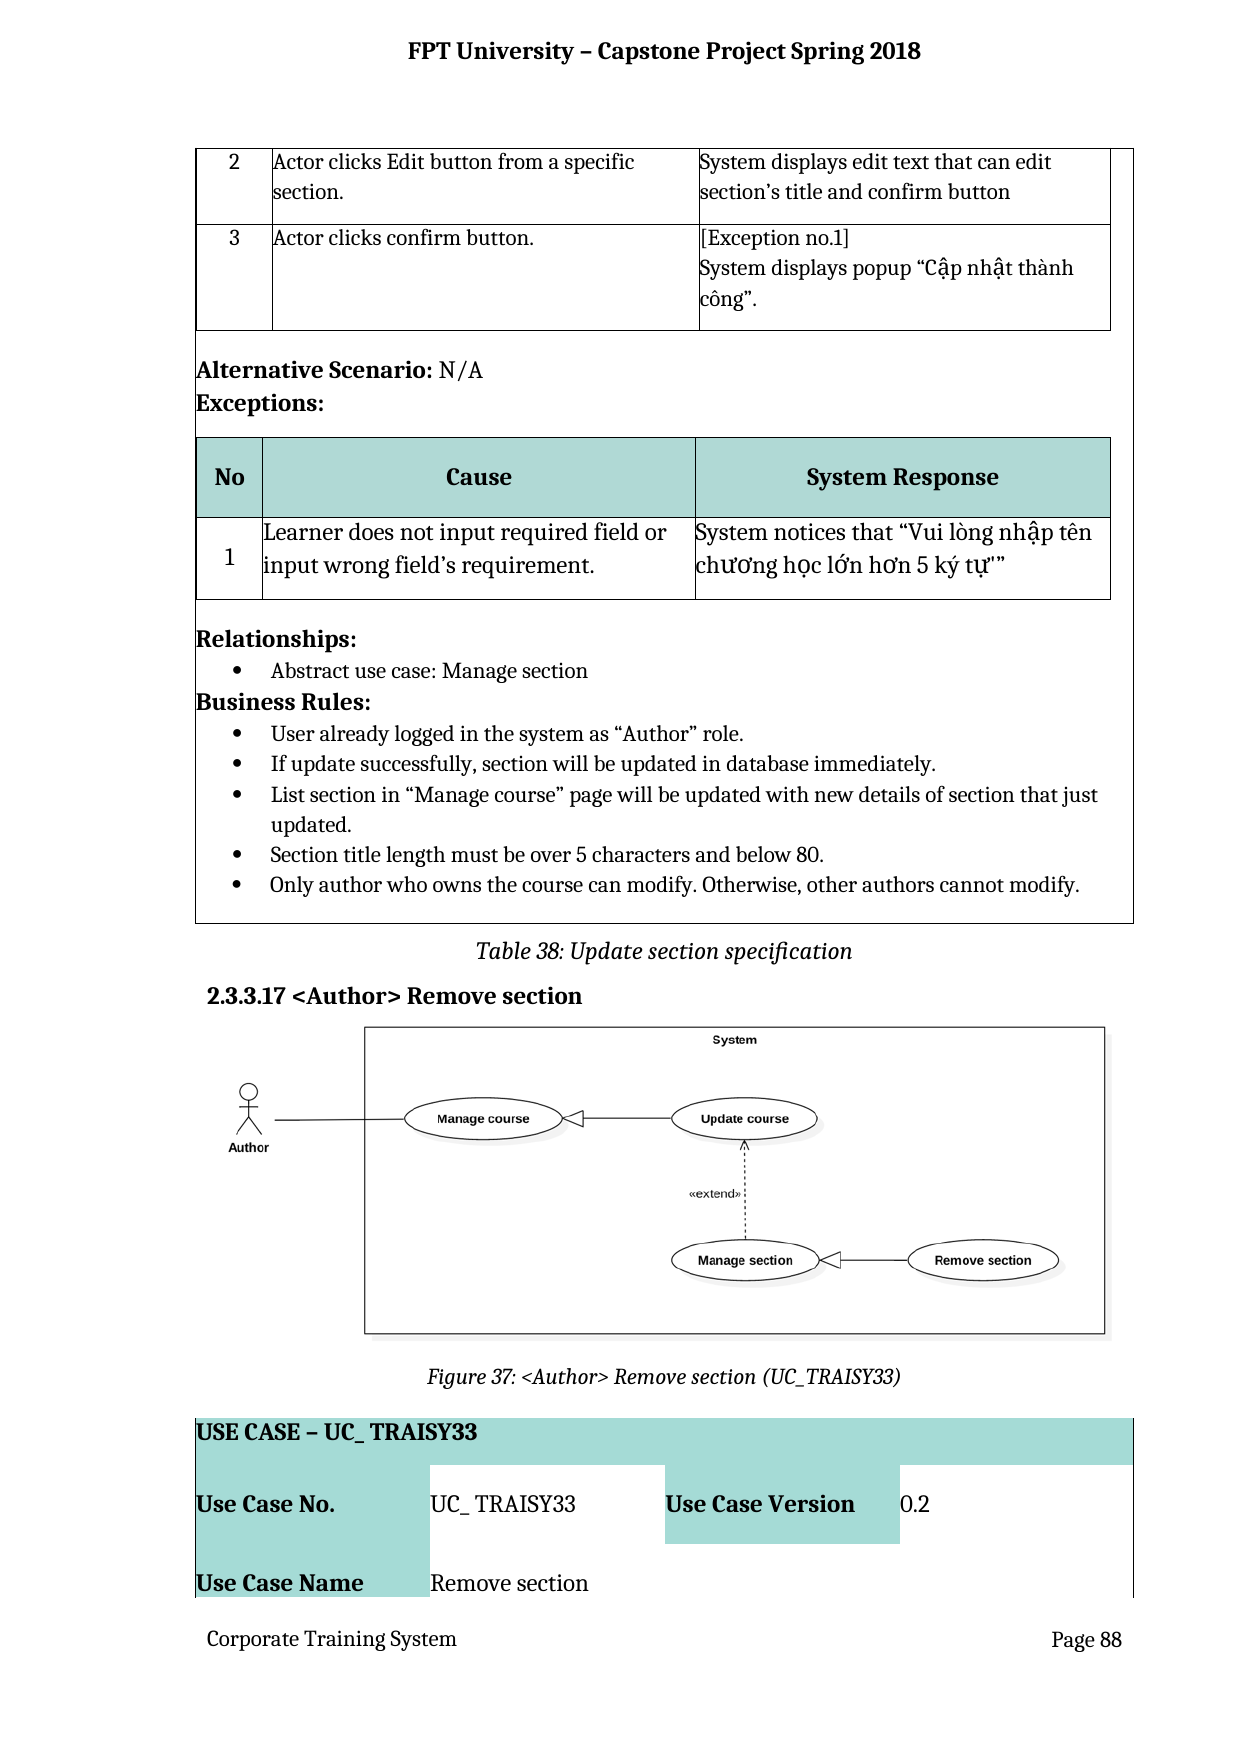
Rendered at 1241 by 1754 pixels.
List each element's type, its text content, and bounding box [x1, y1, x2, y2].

table_cell Use Case Version [665, 1465, 900, 1544]
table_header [196, 149, 1133, 923]
picture [212, 1015, 1117, 1345]
table_cell 0.2 [900, 1465, 1133, 1544]
table_header USE CASE – UC_ TRAISY33 [196, 1418, 1133, 1465]
table_cell Remove section [430, 1544, 1133, 1597]
text Figure 37: <Author> Remove section (UC_TRAISY33) [207, 1364, 1122, 1390]
list Table 38: Update section specification [207, 937, 1122, 965]
text 2.3.3.17 <Author> Remove section [207, 982, 1122, 1011]
table_cell Use Case No. [196, 1465, 430, 1544]
table_cell UC_ TRAISY33 [430, 1465, 665, 1544]
table_cell Use Case Name [196, 1544, 430, 1597]
